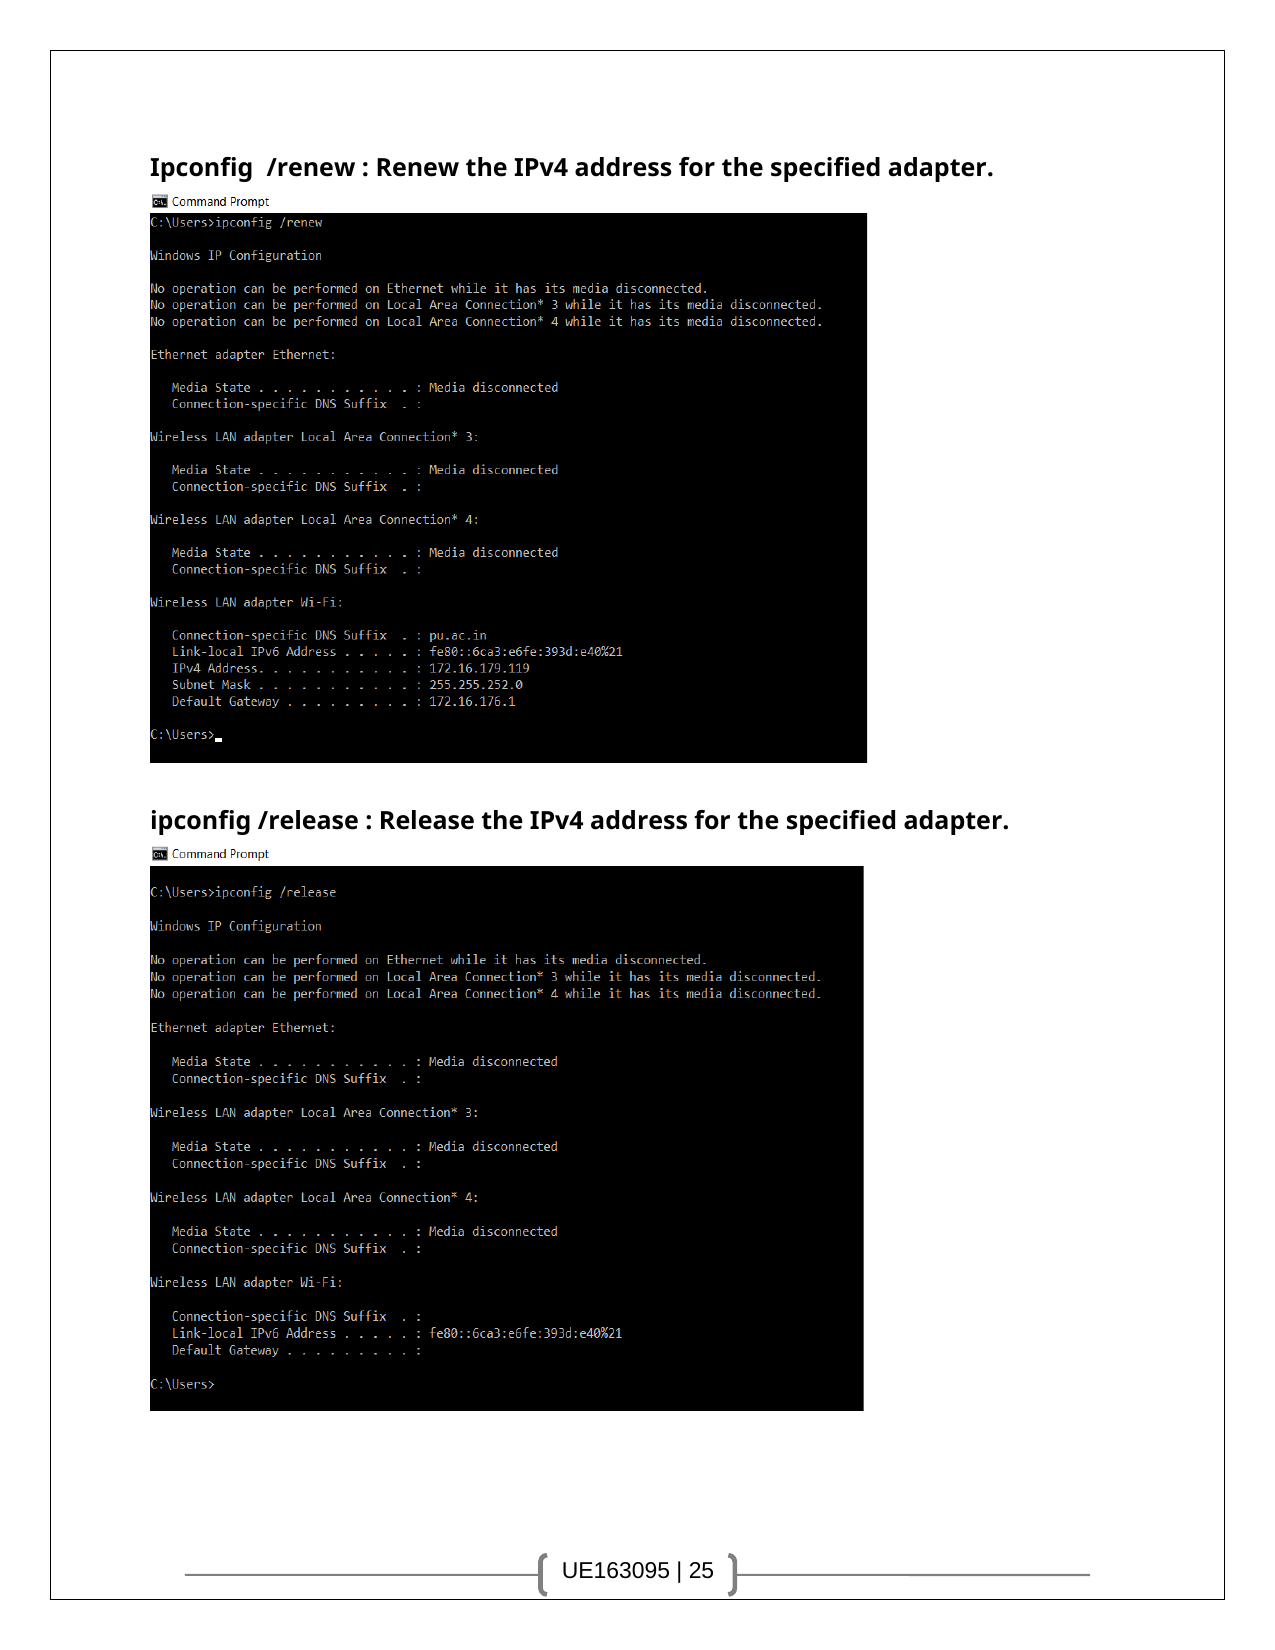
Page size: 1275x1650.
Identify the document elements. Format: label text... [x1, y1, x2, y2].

text ipconfig /release : Release the IPv4 address for the specified adapter. [150, 803, 1125, 837]
picture [150, 189, 868, 763]
picture [150, 842, 864, 1411]
text Ipconfig /renew : Renew the IPv4 address for the specified adapter. [150, 150, 1125, 184]
